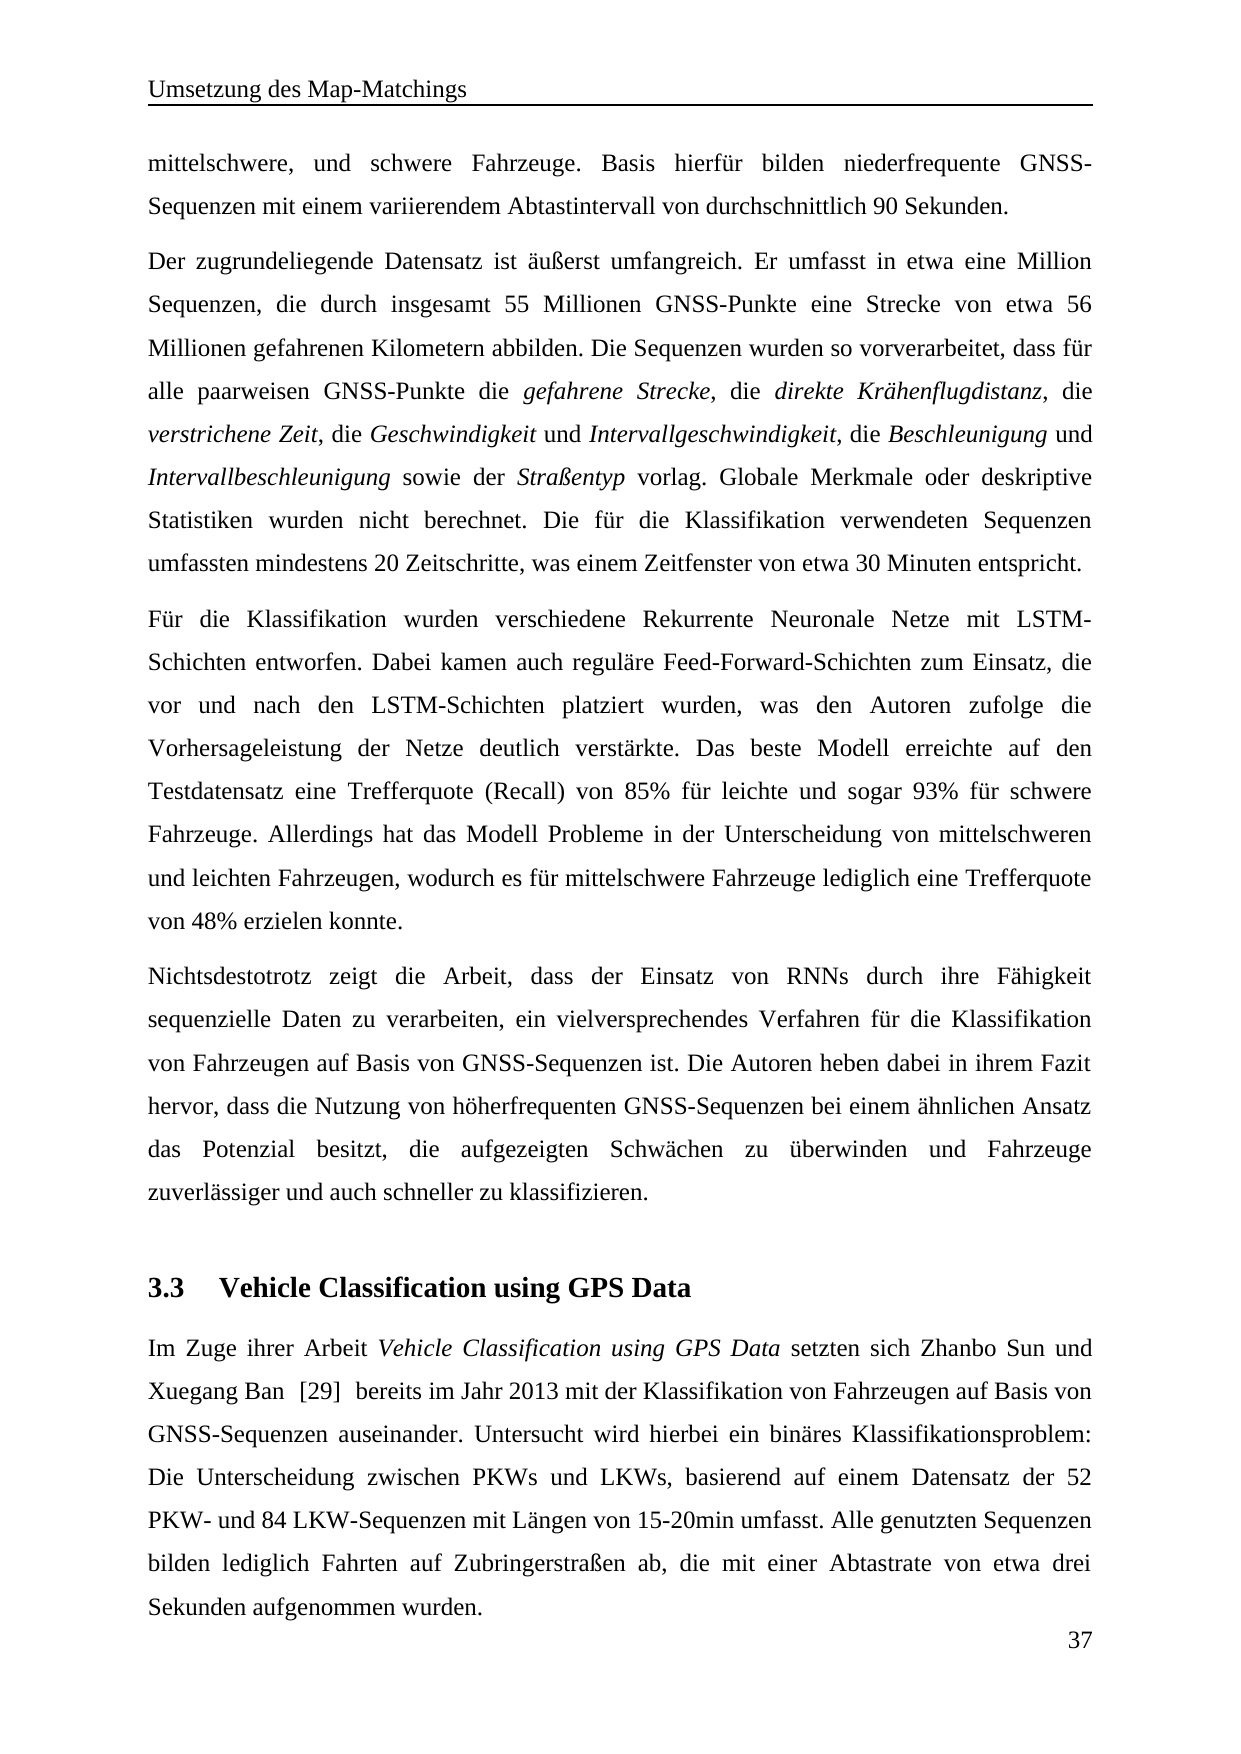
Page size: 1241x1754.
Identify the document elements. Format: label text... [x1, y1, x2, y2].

text Nichtsdestotrotz zeigt die Arbeit, dass der Einsatz von RNNs durch ihre Fähigkeit sequenzielle Daten zu verarbeiten, ein vielversprechendes Verfahren für die Klassifikation von Fahrzeugen auf Basis von GNSS-Sequenzen ist. Die Autoren heben dabei in ihrem Fazit hervor, dass die Nutzung von höherfrequenten GNSS-Sequenzen bei einem ähnlichen Ansatz das Potenzial besitzt, die aufgezeigten Schwächen zu überwinden und Fahrzeuge zuverlässiger und auch schneller zu klassifizieren. [148, 961, 1093, 1206]
text Der zugrundeliegende Datensatz ist äußerst umfangreich. Er umfasst in etwa eine Million Sequenzen, die durch insgesamt 55 Millionen GNSS-Punkte eine Strecke von etwa 56 Millionen gefahrenen Kilometern abbilden. Die Sequenzen wurden so vorverarbeitet, dass für alle paarweisen GNSS-Punkte die gefahrene Strecke, die direkte Krähenflugdistanz, die verstrichene Zeit, die Geschwindigkeit und Intervallgeschwindigkeit, die Beschleunigung und Intervallbeschleunigung sowie der Straßentyp vorlag. Globale Merkmale oder deskriptive Statistiken wurden nicht berechnet. Die für die Klassifikation verwendeten Sequenzen umfassten mindestens 20 Zeitschritte, was einem Zeitfenster von etwa 30 Minuten entspricht. [148, 246, 1093, 577]
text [148, 148, 1093, 219]
subtitle Vehicle Classification using GPS Data [148, 1270, 1093, 1304]
text Für die Klassifikation wurden verschiedene Rekurrente Neuronale Netze mit LSTM-Schichten entworfen. Dabei kamen auch reguläre Feed-Forward-Schichten zum Einsatz, die vor und nach den LSTM-Schichten platziert wurden, was den Autoren zufolge die Vorhersageleistung der Netze deutlich verstärkte. Das beste Modell erreichte auf den Testdatensatz eine Trefferquote (Recall) von 85% für leichte und sogar 93% für schwere Fahrzeuge. Allerdings hat das Modell Probleme in der Unterscheidung von mittelschweren und leichten Fahrzeugen, wodurch es für mittelschwere Fahrzeuge lediglich eine Trefferquote von 48% erzielen konnte. [148, 604, 1093, 934]
text Im Zuge ihrer Arbeit Vehicle Classification using GPS Data setzten sich Zhanbo Sun und Xuegang Ban bereits im Jahr 2013 mit der Klassifikation von Fahrzeugen auf Basis von GNSS-Sequenzen auseinander. Untersucht wird hierbei ein binäres Klassifikationsproblem: Die Unterscheidung zwischen PKWs und LKWs, basierend auf einem Datensatz der 52 PKW- und 84 LKW-Sequenzen mit Längen von 15-20min umfasst. Alle genutzten Sequenzen bilden lediglich Fahrten auf Zubringerstraßen ab, die mit einer Abtastrate von etwa drei Sekunden aufgenommen wurden. [148, 1333, 1093, 1620]
